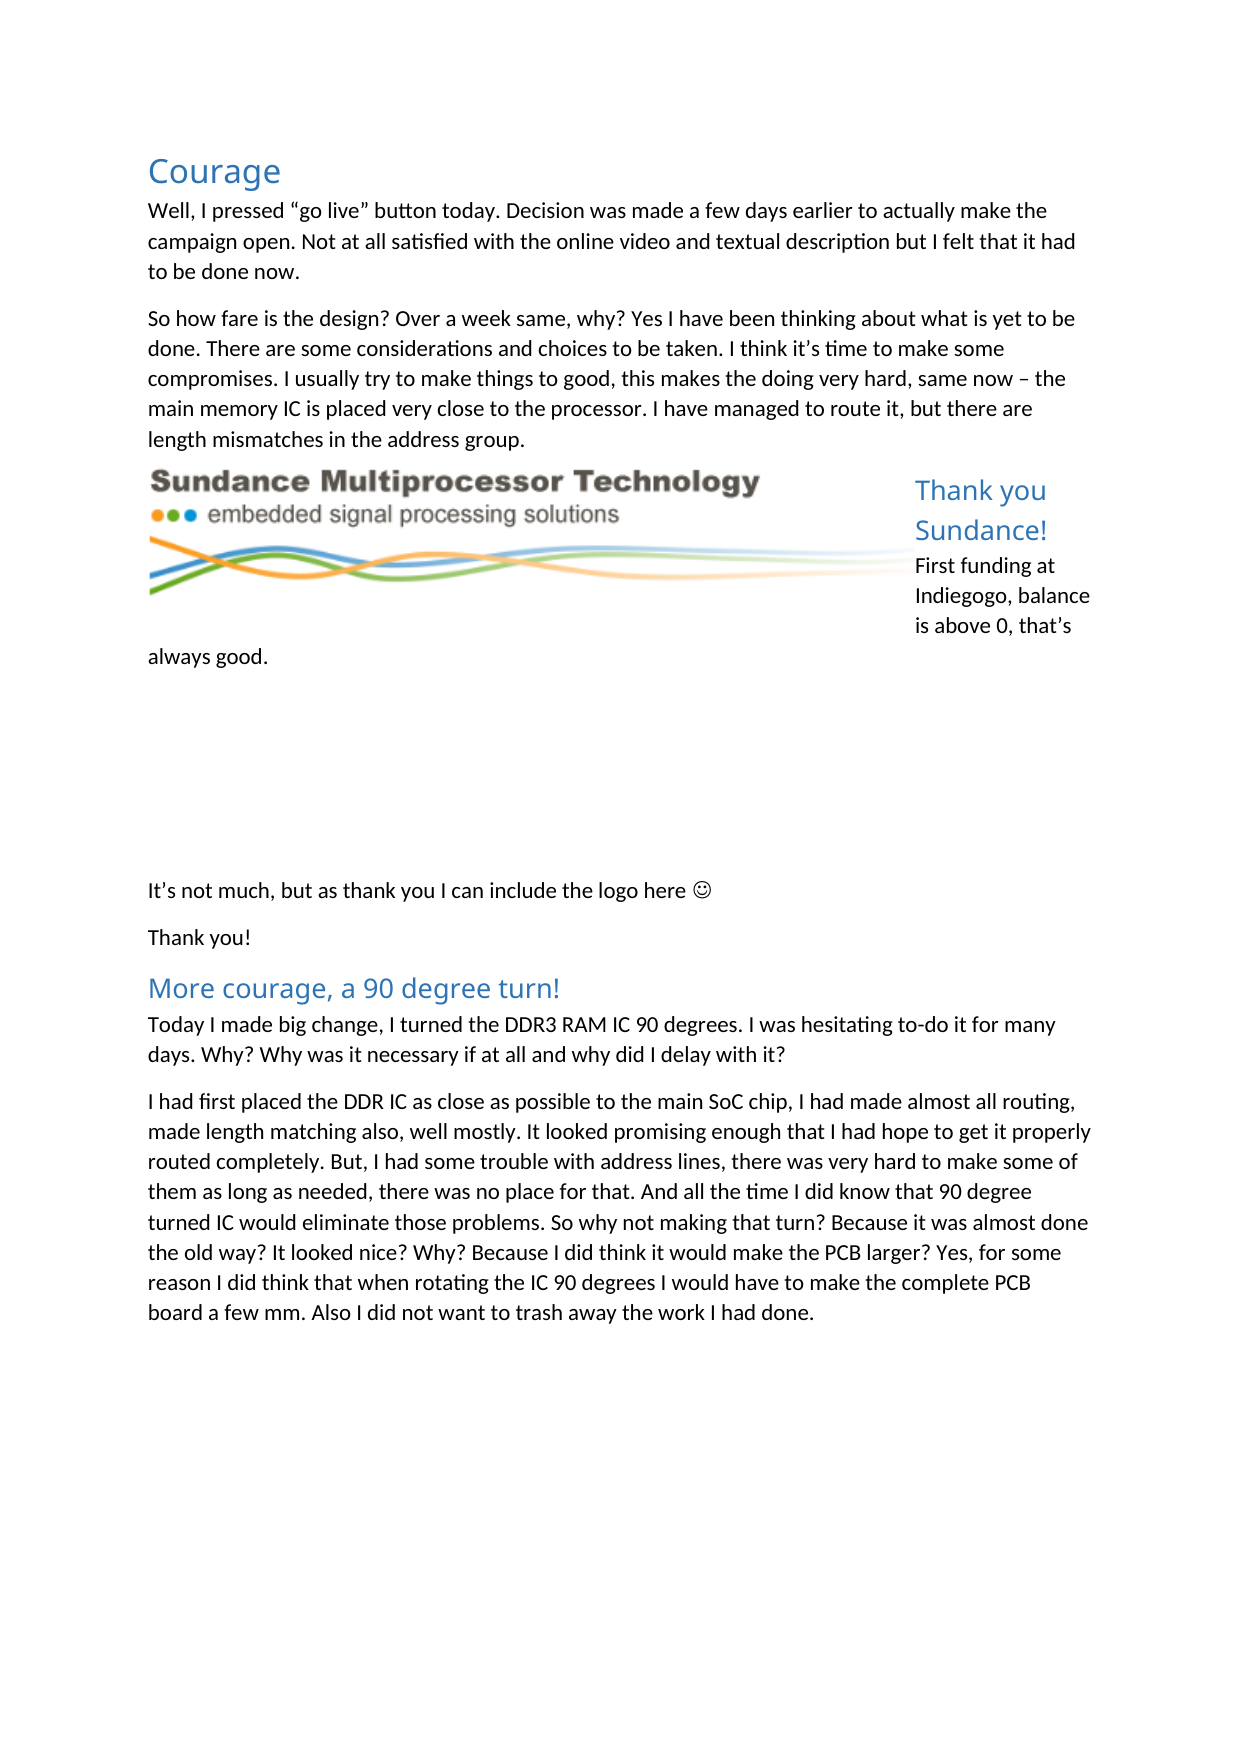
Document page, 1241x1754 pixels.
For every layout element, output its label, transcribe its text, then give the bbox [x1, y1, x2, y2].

text It’s not much, but as thank you I can include the logo here [148, 876, 1093, 904]
subtitle Courage [148, 148, 1093, 193]
subtitle Thank you Sundance! [915, 472, 1093, 548]
text First funding at Indiegogo, balance is above 0, that’s always good. [148, 551, 1093, 670]
text Thank you! [148, 923, 1093, 951]
text So how fare is the design? Over a week same, why? Yes I have been thinking about what is yet to be done. There are some considerations and choices to be taken. I think it’s time to make some compromises. I usually try to make things to good, this makes the doing very hard, same now – the main memory IC is placed very close to the processor. I have managed to route it, but there are length mismatches in the address group. [148, 304, 1093, 453]
text Well, I pressed “go live” button today. Decision was made a few days earlier to actually make the campaign open. Not at all satisfied with the online video and textual description but I felt that it had to be done now. [148, 197, 1093, 285]
text Today I made big change, I turned the DDR3 RAM IC 90 degrees. I was hesitating to-do it for many days. Why? Why was it necessary if at all and why did I delay with it? [148, 1010, 1093, 1068]
picture [147, 464, 915, 629]
text I had first placed the DDR IC as close as possible to the main SoC chip, I had made almost all routing, made length matching also, well mostly. It looked promising enough that I had hope to get it properly routed completely. But, I had some trouble with address lines, there was very hard to make some of them as long as needed, there was no place for that. And all the time I did know that 90 degree turned IC would eliminate those problems. So why not making that turn? Because it was almost done the old way? It looked nice? Why? Because I did think it would make the PCB larger? Yes, for some reason I did think that when rotating the IC 90 degrees I would have to make the complete PCB board a few mm. Also I did not want to trash away the work I had done. [148, 1087, 1093, 1326]
subtitle More courage, a 90 degree turn! [148, 970, 1093, 1007]
